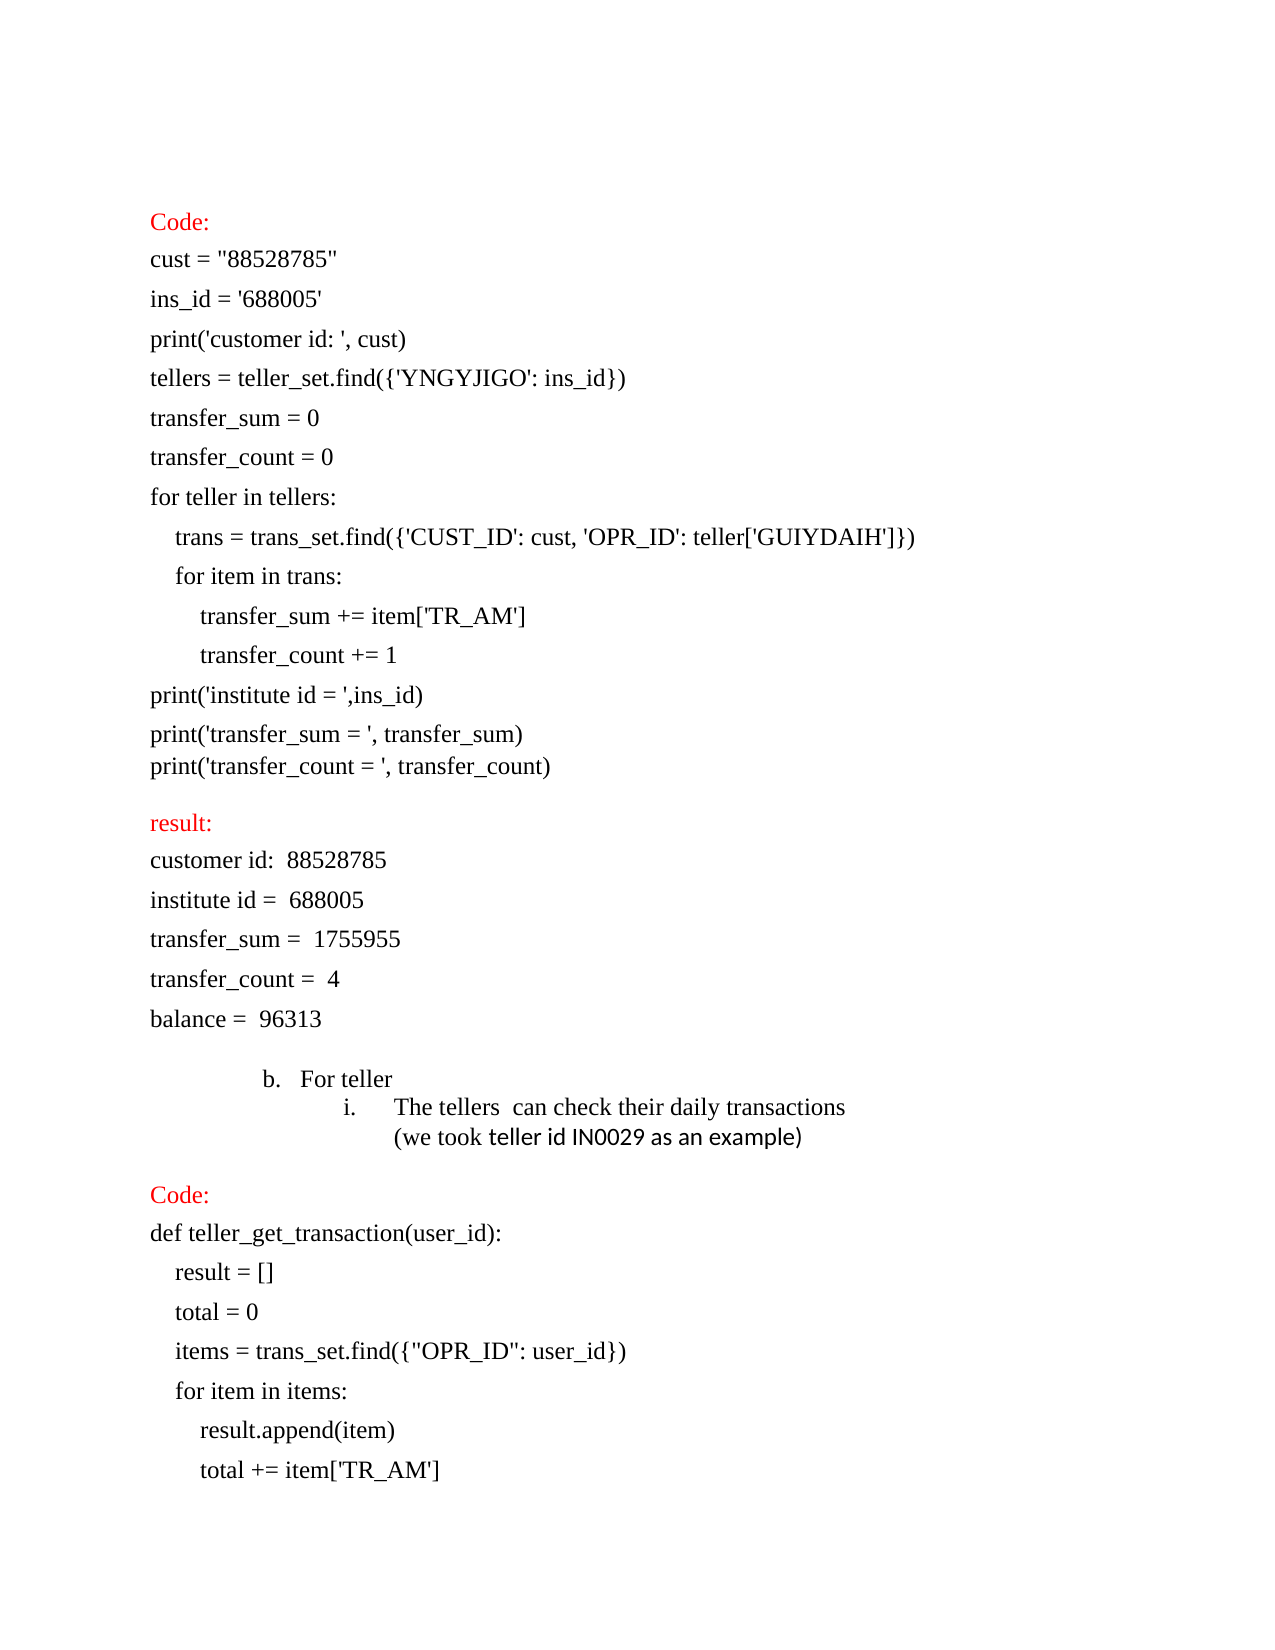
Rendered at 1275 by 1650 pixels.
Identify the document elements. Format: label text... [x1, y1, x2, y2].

text transfer_sum = 1755955 [150, 916, 1125, 956]
text tellers = teller_set.find({'YNGYJIGO': ins_id}) [150, 355, 1125, 394]
text trans = trans_set.find({'CUST_ID': cust, 'OPR_ID': teller['GUIYDAIH']}) [150, 513, 1125, 553]
text customer id: 88528785 [150, 837, 1125, 877]
text transfer_sum = 0 [150, 394, 1125, 434]
text Code: [150, 1181, 862, 1209]
list The tellers can check their daily transactions (we took teller id IN0029 as an example) [356, 1092, 862, 1152]
text print('customer id: ', cust) [150, 315, 1125, 355]
text for item in items: [150, 1368, 1125, 1407]
text total += item['TR_AM'] [150, 1447, 1125, 1486]
text transfer_count = 0 [150, 434, 1125, 474]
text total = 0 [150, 1288, 1125, 1328]
text Code: [150, 207, 862, 236]
text ins_id = '688005' [150, 276, 1125, 315]
text cust = "88528785" [150, 236, 1125, 276]
text for teller in tellers: [150, 474, 1125, 513]
text result.append(item) [150, 1407, 1125, 1447]
list For teller [262, 1064, 862, 1092]
text institute id = 688005 [150, 877, 1125, 916]
text for item in trans: [150, 553, 1125, 592]
text transfer_count += 1 [150, 632, 1125, 672]
text print('institute id = ',ins_id) [150, 672, 1125, 711]
text result: [150, 808, 862, 837]
text transfer_sum += item['TR_AM'] [150, 592, 1125, 632]
text items = trans_set.find({"OPR_ID": user_id}) [150, 1328, 1125, 1368]
text print('transfer_sum = ', transfer_sum) [150, 711, 1125, 751]
text def teller_get_transaction(user_id): [150, 1209, 1125, 1249]
text transfer_count = 4 [150, 956, 1125, 995]
text result = [] [150, 1249, 1125, 1288]
text balance = 96313 [150, 995, 1125, 1035]
text print('transfer_count = ', transfer_count) [150, 751, 862, 779]
